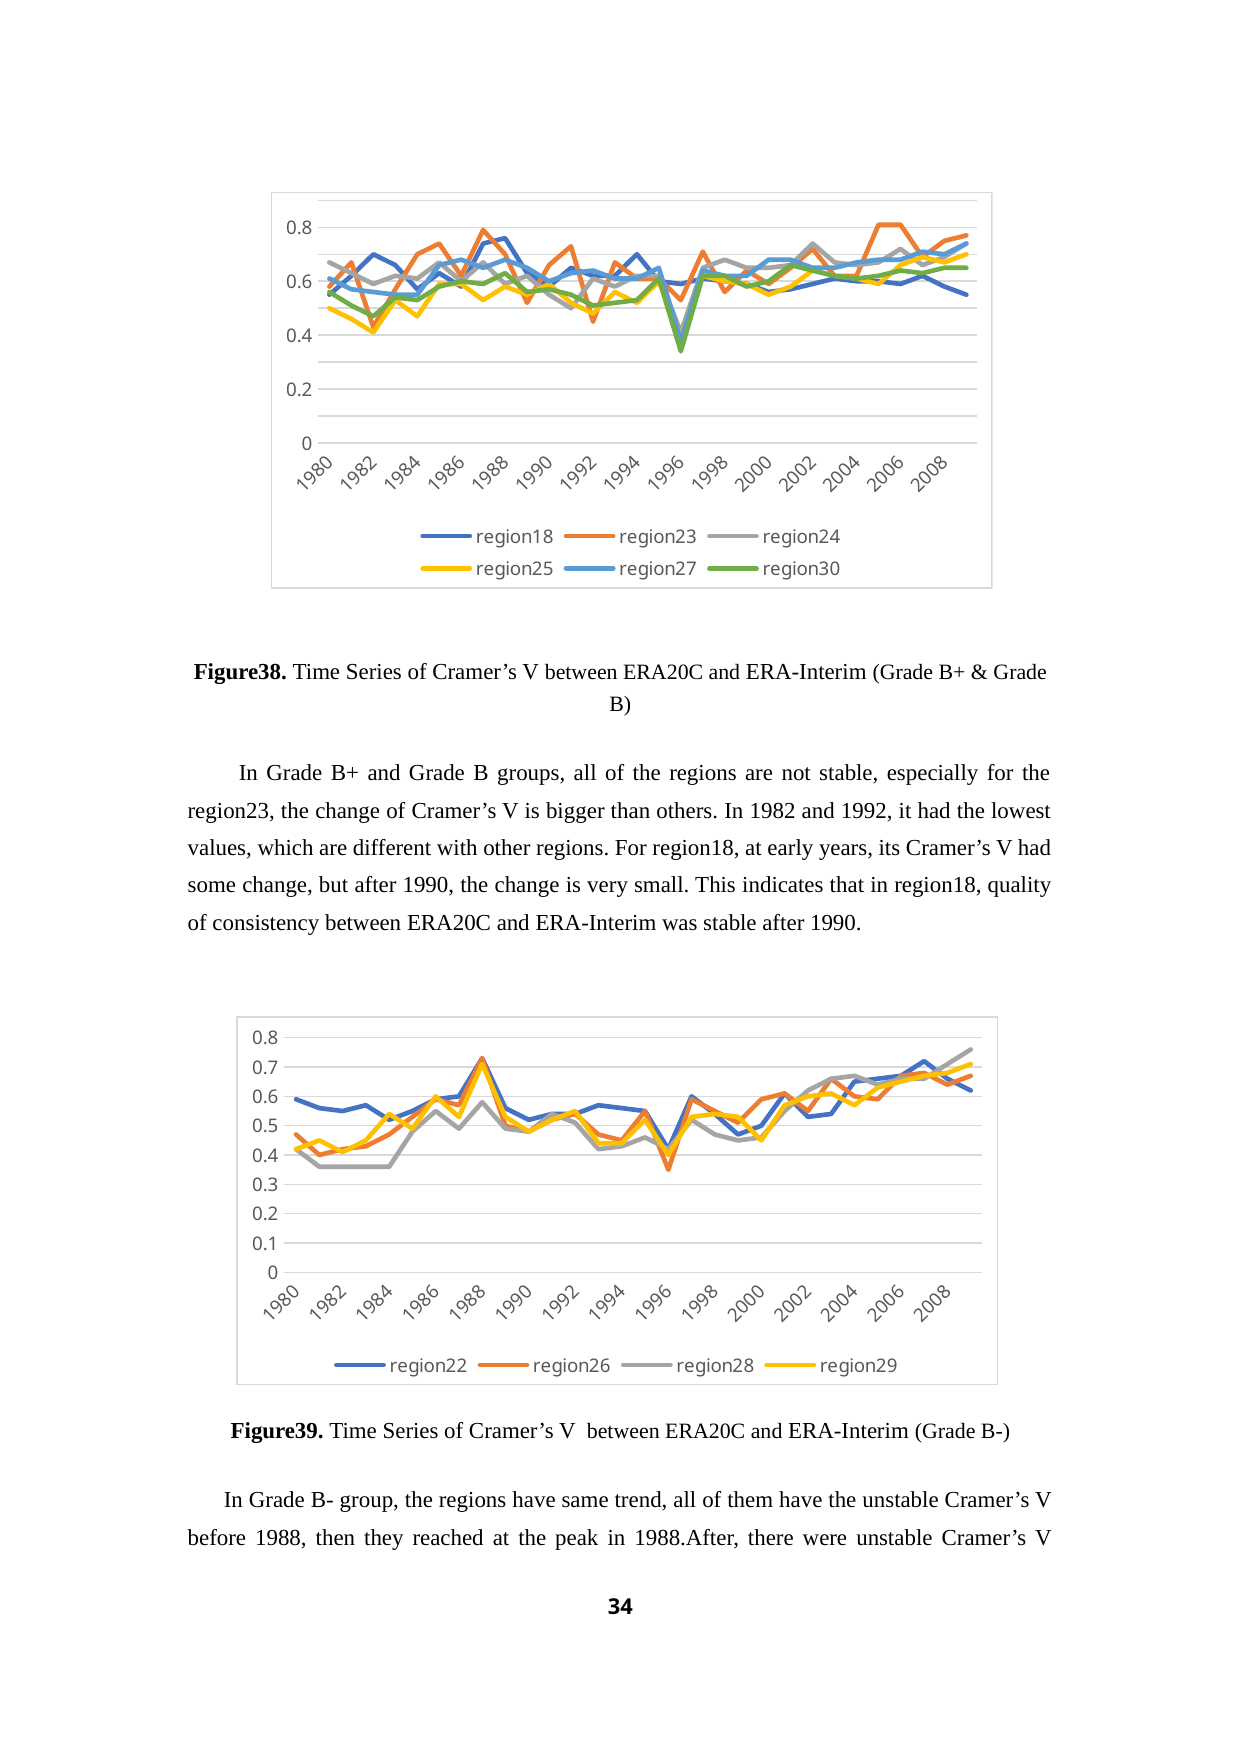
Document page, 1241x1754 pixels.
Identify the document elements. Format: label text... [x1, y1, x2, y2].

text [187, 1483, 1053, 1553]
text Figure39. Time Series of Cramer’s V between ERA20C and ERA-Interim (Grade B-) [187, 1414, 1053, 1447]
text Figure38. Time Series of Cramer’s V between ERA20C and ERA-Interim (Grade B+ & Grade B) [187, 655, 1053, 720]
text In Grade B+ and Grade B groups, all of the regions are not stable, especially for the region23, the change of Cramer’s V is bigger than others. In 1982 and 1992, it had the lowest values, which are different with other regions. For region18, at early years, its Cramer’s V had some change, but after 1990, the change is very small. This indicates that in region18, quality of consistency between ERA20C and ERA-Interim was stable after 1990. [187, 756, 1053, 938]
